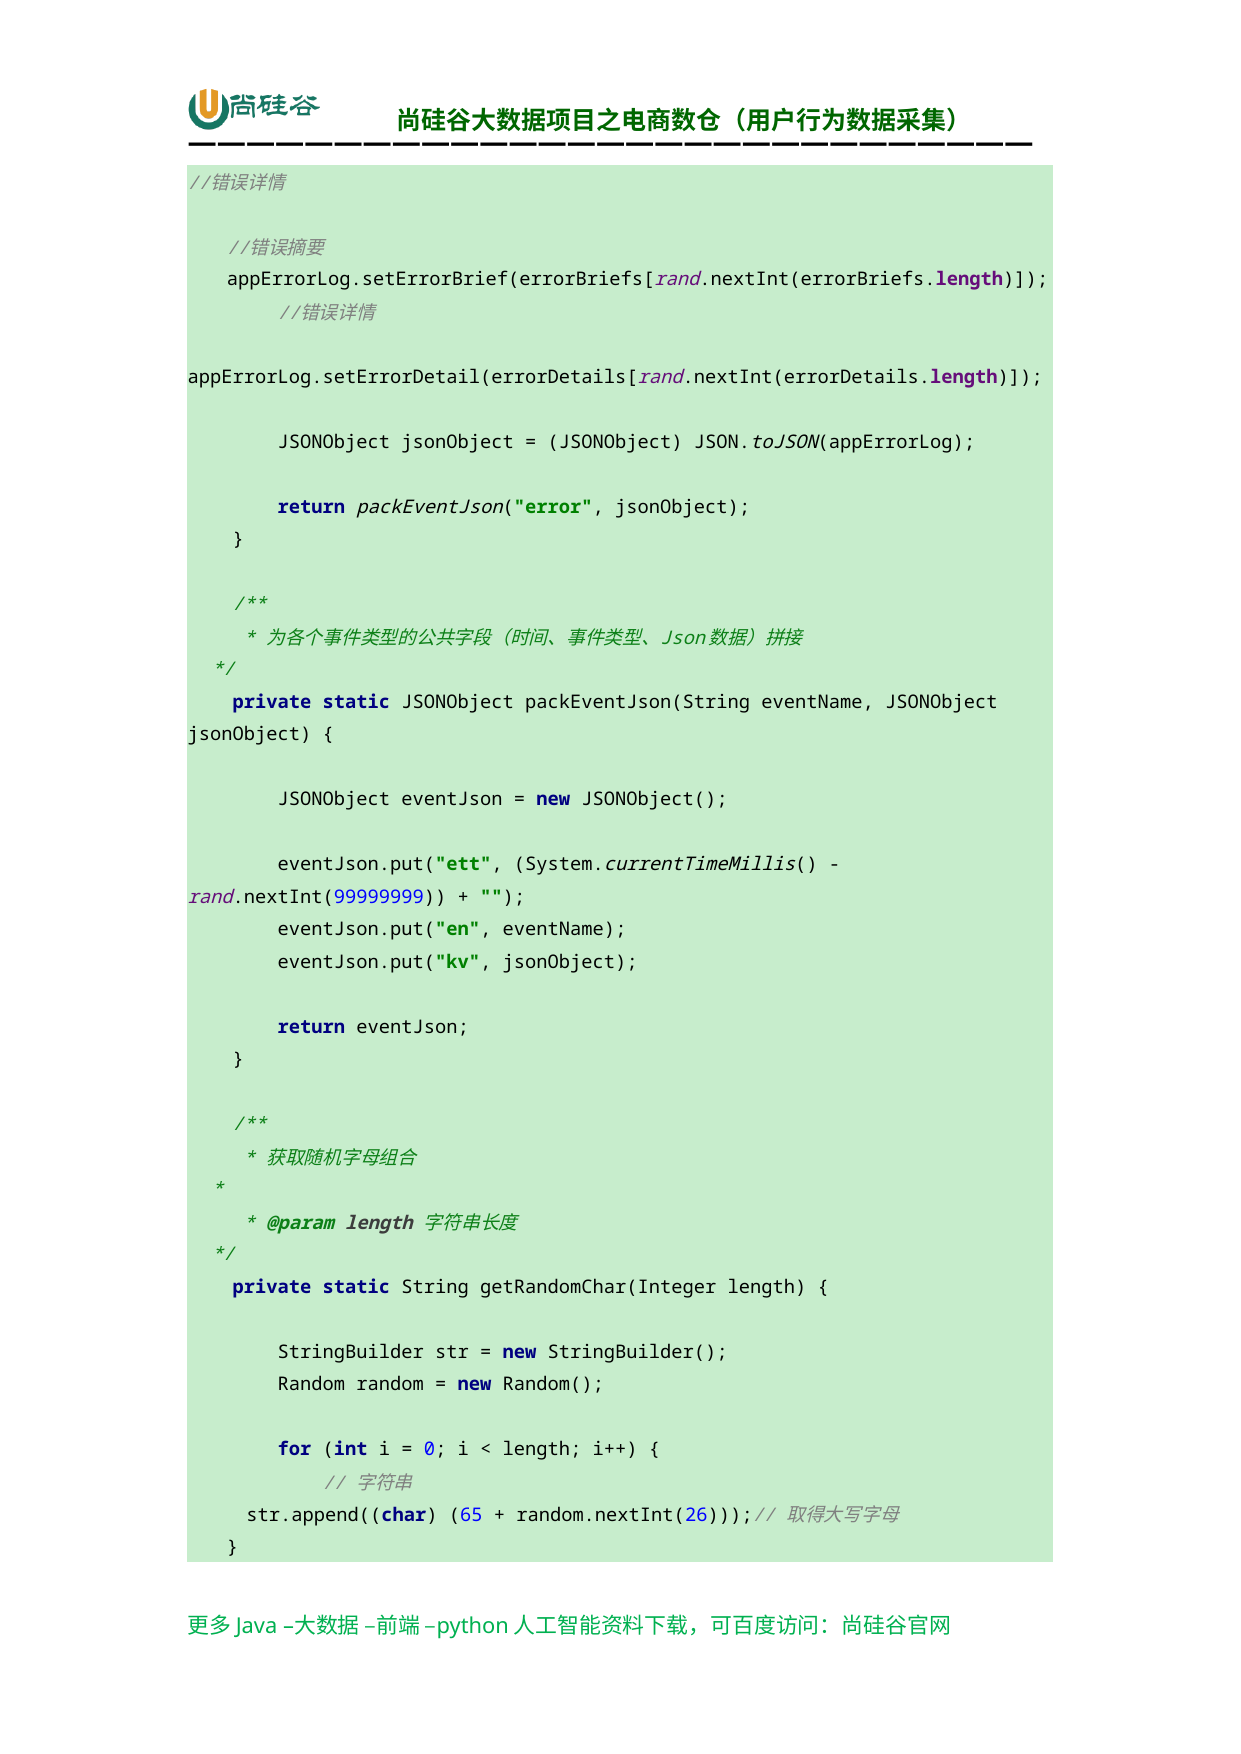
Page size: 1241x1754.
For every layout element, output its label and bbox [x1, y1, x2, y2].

picture [187, 88, 320, 130]
text [187, 165, 1053, 1562]
